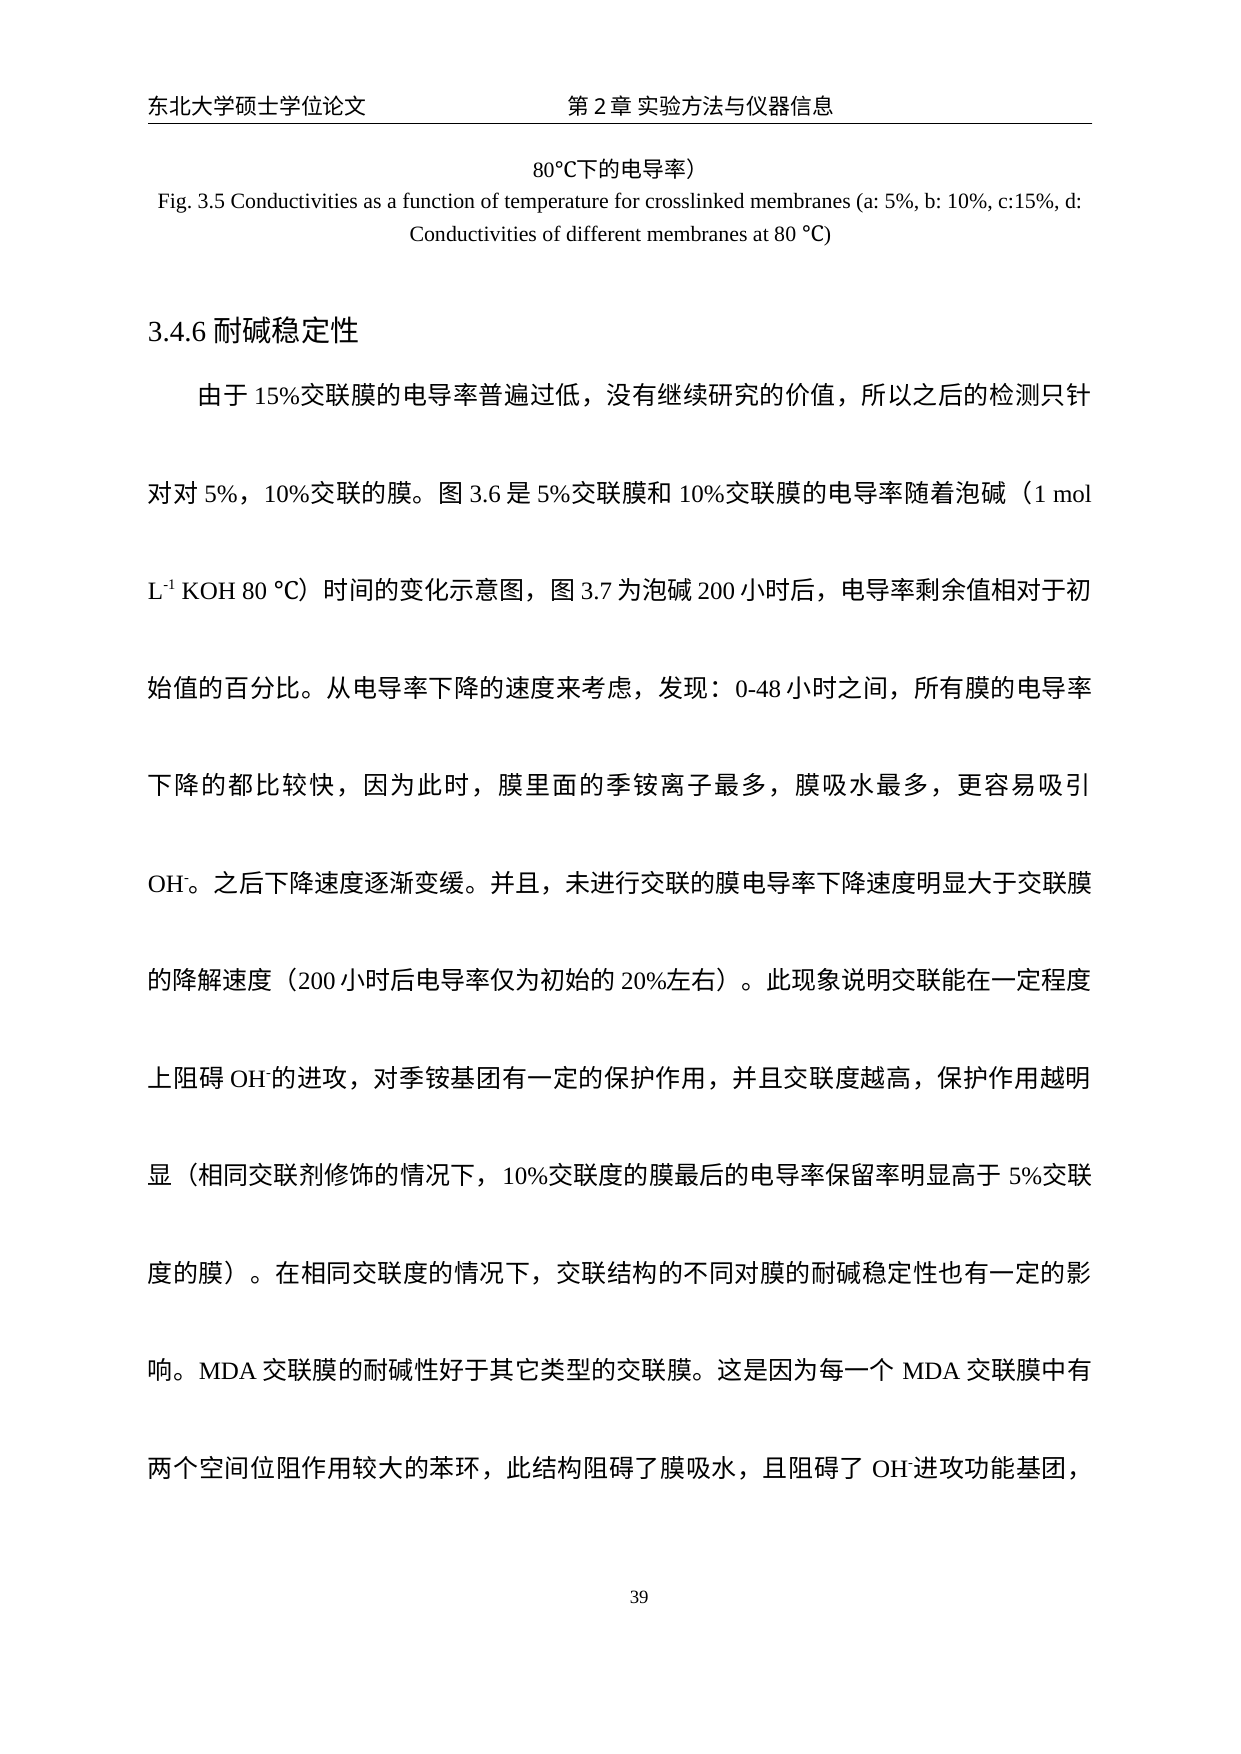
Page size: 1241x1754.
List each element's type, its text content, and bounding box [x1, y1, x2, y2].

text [148, 152, 1092, 184]
text Fig. 3.5 Conductivities as a function of temperature for crosslinked membranes (a: 5%, b: 10%, c:15%, d: Conductivities of different membranes at 80 ℃) [148, 184, 1092, 249]
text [148, 361, 1092, 1499]
subtitle 3.4.6 耐碱稳定性 [148, 296, 1092, 361]
